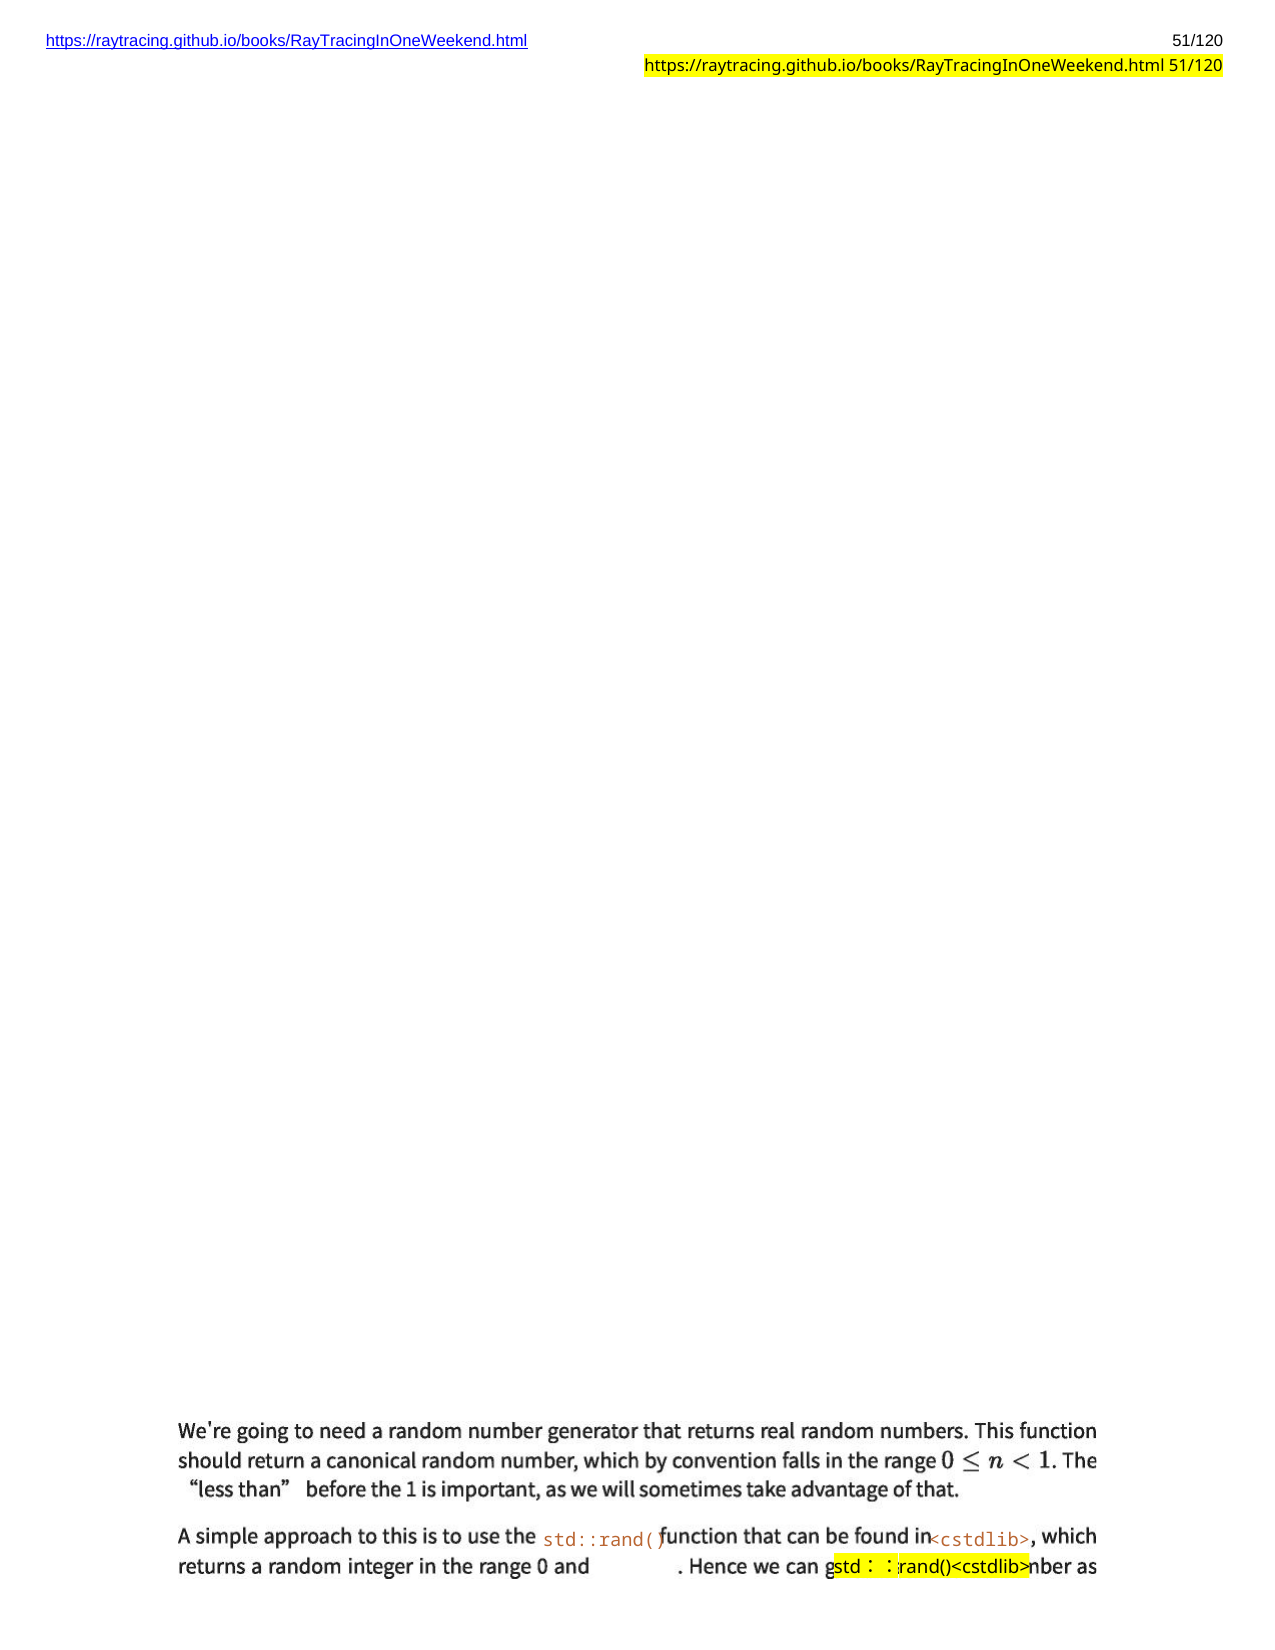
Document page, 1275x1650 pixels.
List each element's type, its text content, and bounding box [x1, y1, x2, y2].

text https://raytracing.github.io/books/RayTracingInOneWeekend.html 51/120 https://raytracing.github.io/books/RayTracingInOneWeekend.html 51/120 [46, 31, 1237, 77]
picture [178, 1421, 1097, 1579]
